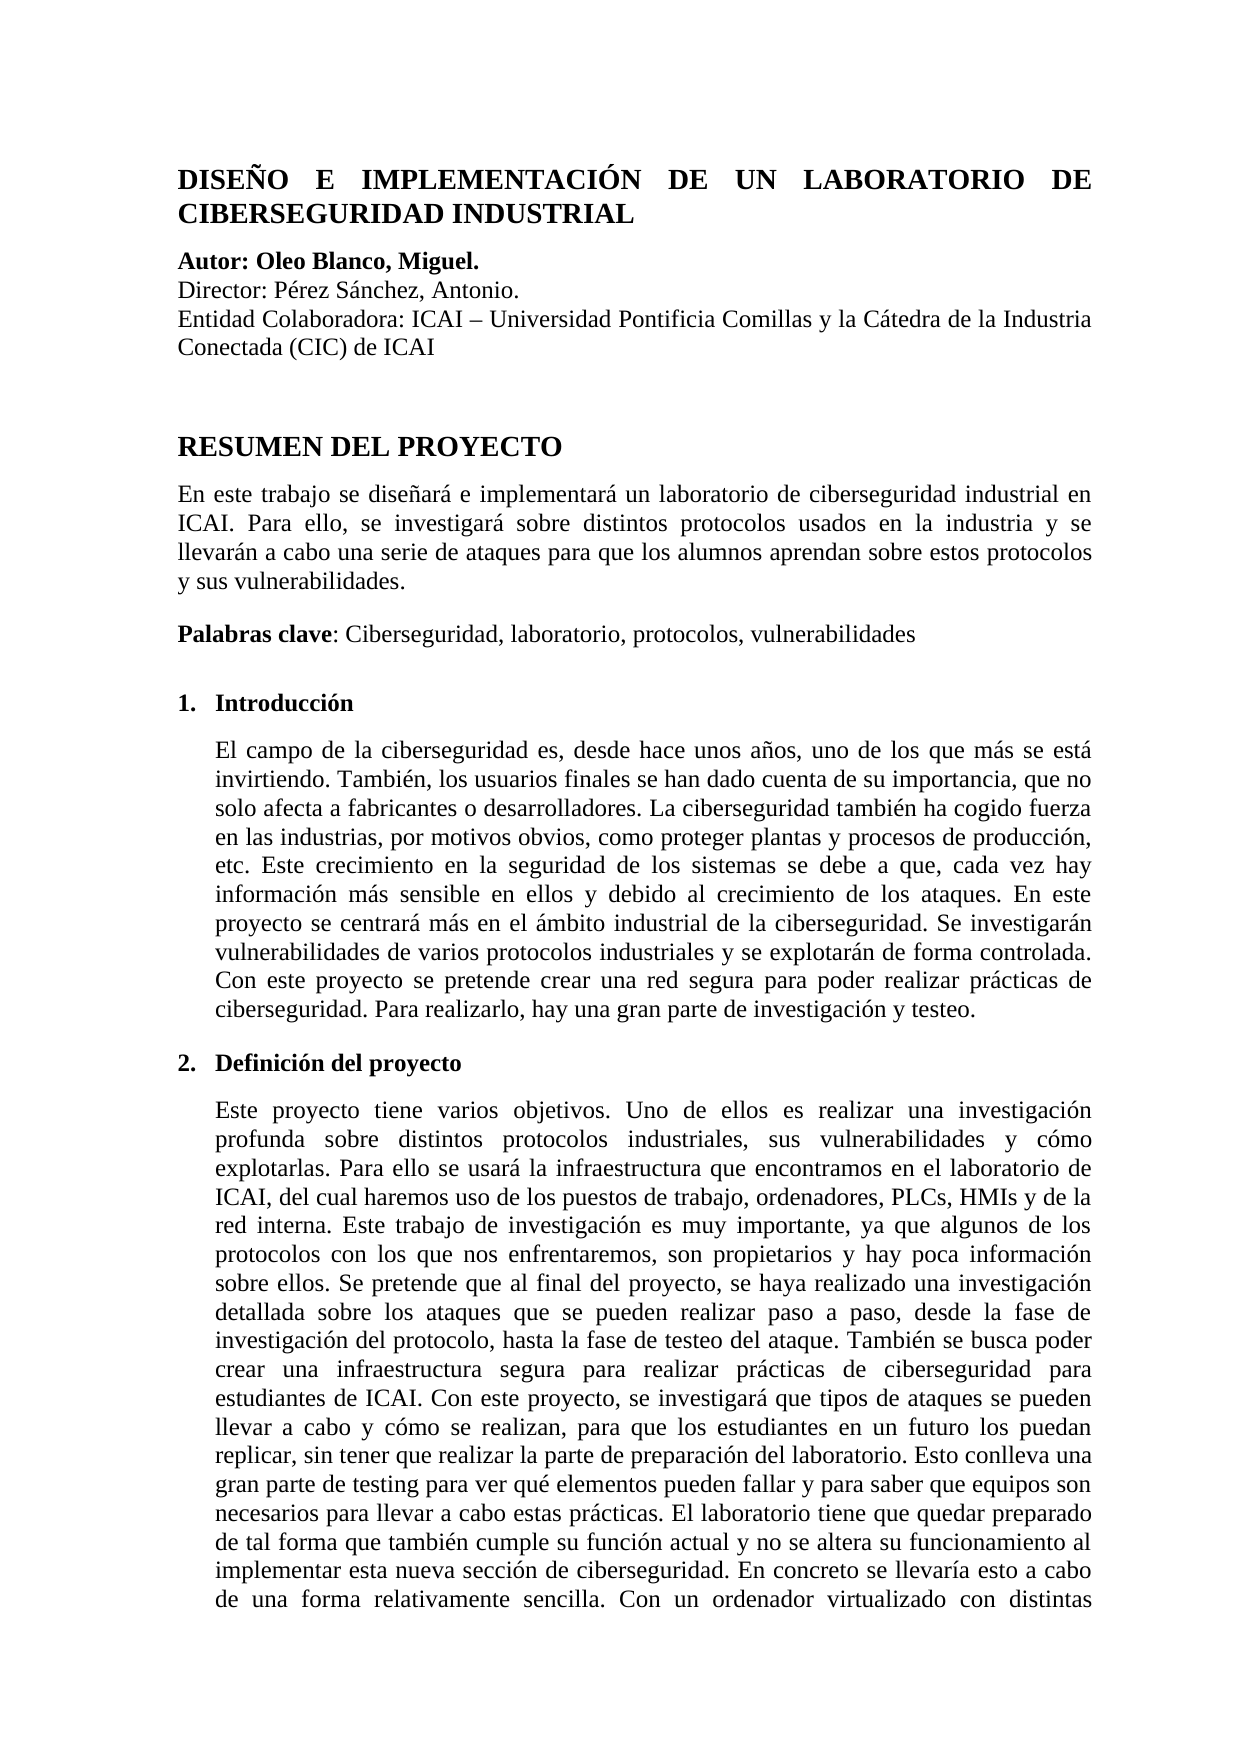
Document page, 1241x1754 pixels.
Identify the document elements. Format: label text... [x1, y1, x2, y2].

text Diseño e implementación de un laboratorio de ciberseguridad industrial [177, 162, 1093, 229]
list Definición del proyecto [177, 1048, 1093, 1077]
text Palabras clave: Ciberseguridad, laboratorio, protocolos, vulnerabilidades [177, 619, 1093, 648]
text Director: Pérez Sánchez, Antonio. [177, 275, 1093, 304]
text Entidad Colaboradora: ICAI – Universidad Pontificia Comillas y la Cátedra de la Industria Conectada (CIC) de ICAI [177, 304, 1093, 361]
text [215, 1096, 1093, 1613]
text En este trabajo se diseñará e implementará un laboratorio de ciberseguridad industrial en ICAI. Para ello, se investigará sobre distintos protocolos usados en la industria y se llevarán a cabo una serie de ataques para que los alumnos aprendan sobre estos protocolos y sus vulnerabilidades. [177, 479, 1093, 594]
text Autor: Oleo Blanco, Miguel. [177, 246, 1093, 275]
text RESUMEN DEL PROYECTO [177, 429, 1093, 463]
text El campo de la ciberseguridad es, desde hace unos años, uno de los que más se está invirtiendo. También, los usuarios finales se han dado cuenta de su importancia, que no solo afecta a fabricantes o desarrolladores. La ciberseguridad también ha cogido fuerza en las industrias, por motivos obvios, como proteger plantas y procesos de producción, etc. Este crecimiento en la seguridad de los sistemas se debe a que, cada vez hay información más sensible en ellos y debido al crecimiento de los ataques. En este proyecto se centrará más en el ámbito industrial de la ciberseguridad. Se investigarán vulnerabilidades de varios protocolos industriales y se explotarán de forma controlada. Con este proyecto se pretende crear una red segura para poder realizar prácticas de ciberseguridad. Para realizarlo, hay una gran parte de investigación y testeo. [215, 735, 1093, 1023]
list Introducción [177, 688, 1093, 716]
